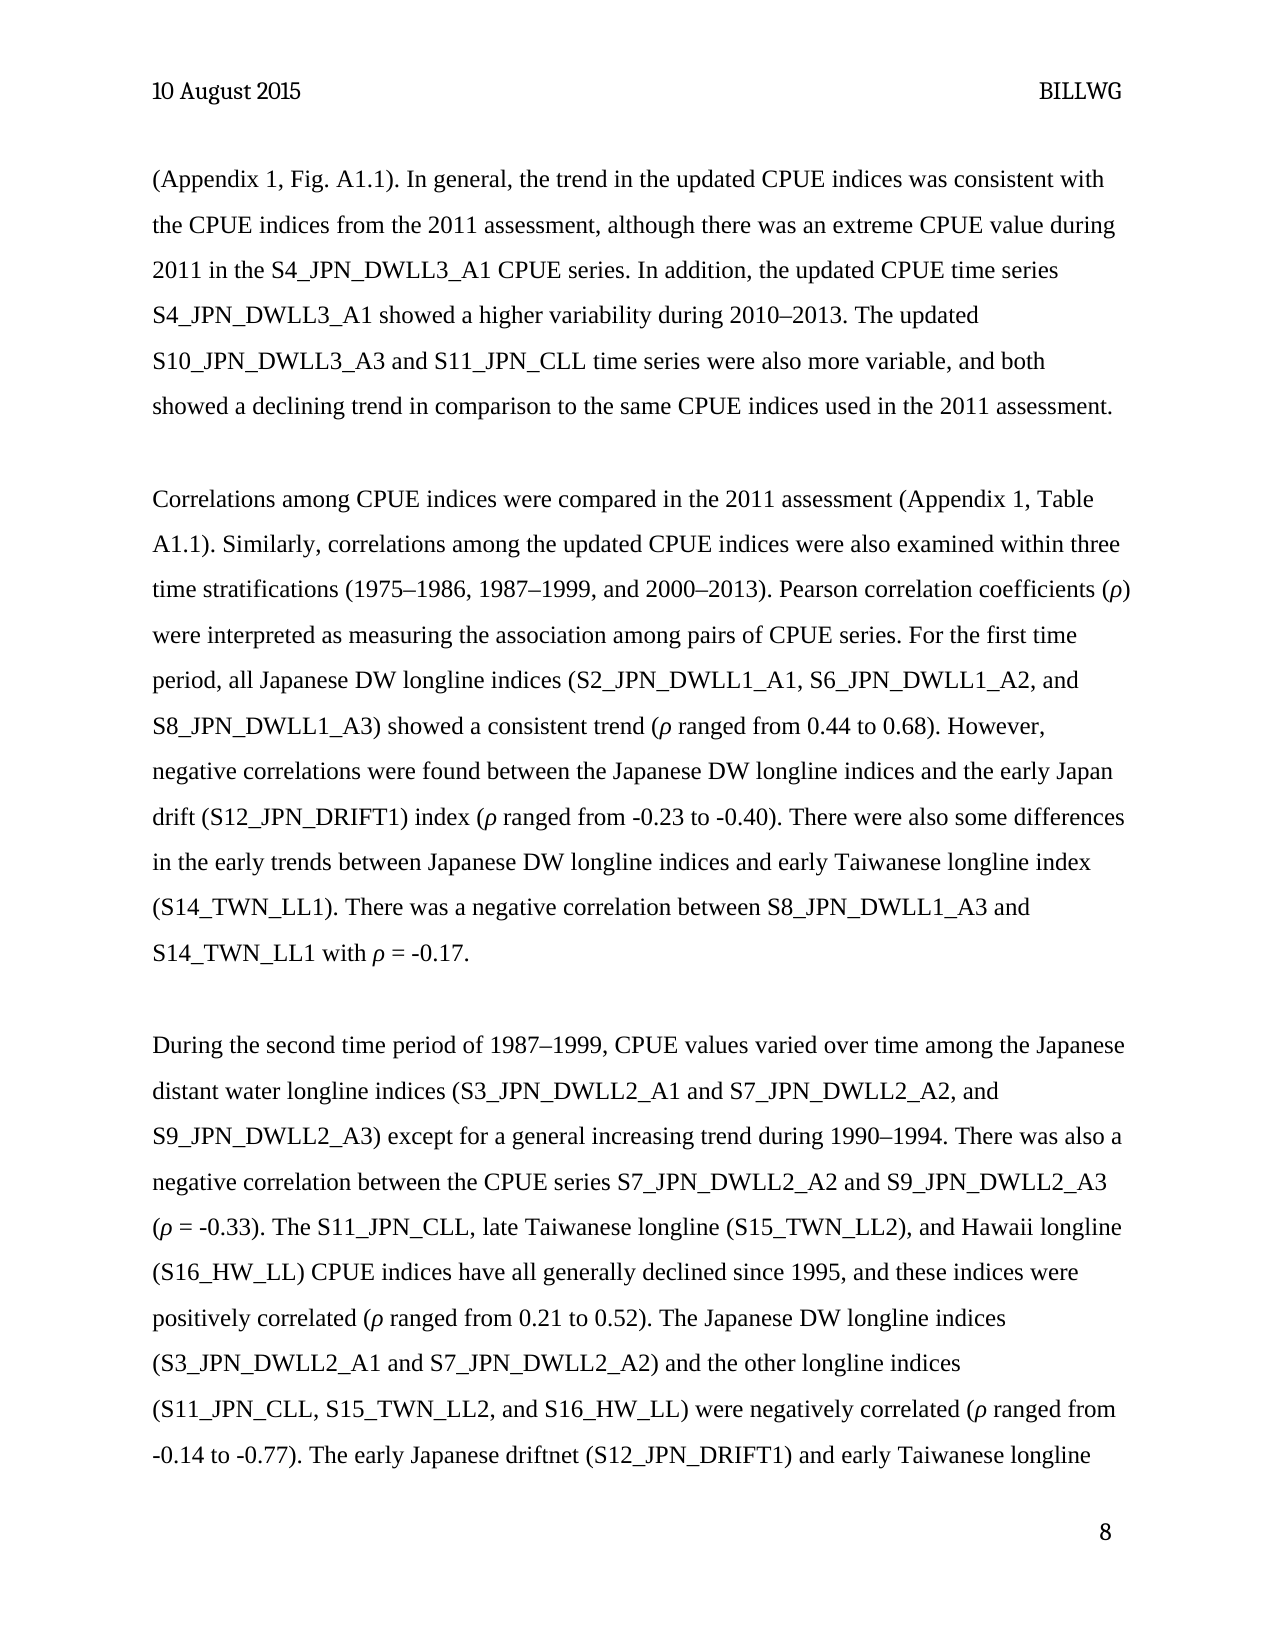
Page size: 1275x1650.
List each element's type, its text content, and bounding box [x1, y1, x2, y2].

text (Appendix 1, Fig. A1.1). In general, the trend in the updated CPUE indices was consistent with the CPUE indices from the 2011 assessment, although there was an extreme CPUE value during 2011 in the S4_JPN_DWLL3_A1 CPUE series. In addition, the updated CPUE time series S4_JPN_DWLL3_A1 showed a higher variability during 2010–2013. The updated S10_JPN_DWLL3_A3 and S11_JPN_CLL time series were also more variable, and both showed a declining trend in comparison to the same CPUE indices used in the 2011 assessment. [152, 164, 1119, 420]
text During the second time period of 1987–1999, CPUE values varied over time among the Japanese distant water longline indices (S3_JPN_DWLL2_A1 and S7_JPN_DWLL2_A2, and S9_JPN_DWLL2_A3) except for a general increasing trend during 1990–1994. There was also a negative correlation between the CPUE series S7_JPN_DWLL2_A2 and S9_JPN_DWLL2_A3 (ρ = -0.33). The S11_JPN_CLL, late Taiwanese longline (S15_TWN_LL2), and Hawaii longline (S16_HW_LL) CPUE indices have all generally declined since 1995, and these indices were positively correlated (ρ ranged from 0.21 to 0.52). The Japanese DW longline indices (S3_JPN_DWLL2_A1 and S7_JPN_DWLL2_A2) and the other longline indices (S11_JPN_CLL, S15_TWN_LL2, and S16_HW_LL) were negatively correlated (ρ ranged from [152, 1030, 1125, 1422]
text -0.14 to -0.77). The early Japanese driftnet (S12_JPN_DRIFT1) and early Taiwanese longline [152, 1440, 1154, 1469]
text Correlations among CPUE indices were compared in the 2011 assessment (Appendix 1, Table A1.1). Similarly, correlations among the updated CPUE indices were also examined within three time stratifications (1975–1986, 1987–1999, and 2000–2013). Pearson correlation coefficients (ρ) were interpreted as measuring the association among pairs of CPUE series. For the first time period, all Japanese DW longline indices (S2_JPN_DWLL1_A1, S6_JPN_DWLL1_A2, and S8_JPN_DWLL1_A3) showed a consistent trend (ρ ranged from 0.44 to 0.68). However, negative correlations were found between the Japanese DW longline indices and the early Japan drift (S12_JPN_DRIFT1) index (ρ ranged from -0.23 to -0.40). There were also some differences in the early trends between Japanese DW longline indices and early Taiwanese longline index (S14_TWN_LL1). There was a negative correlation between S8_JPN_DWLL1_A3 and S14_TWN_LL1 with ρ = -0.17. [152, 484, 1132, 967]
